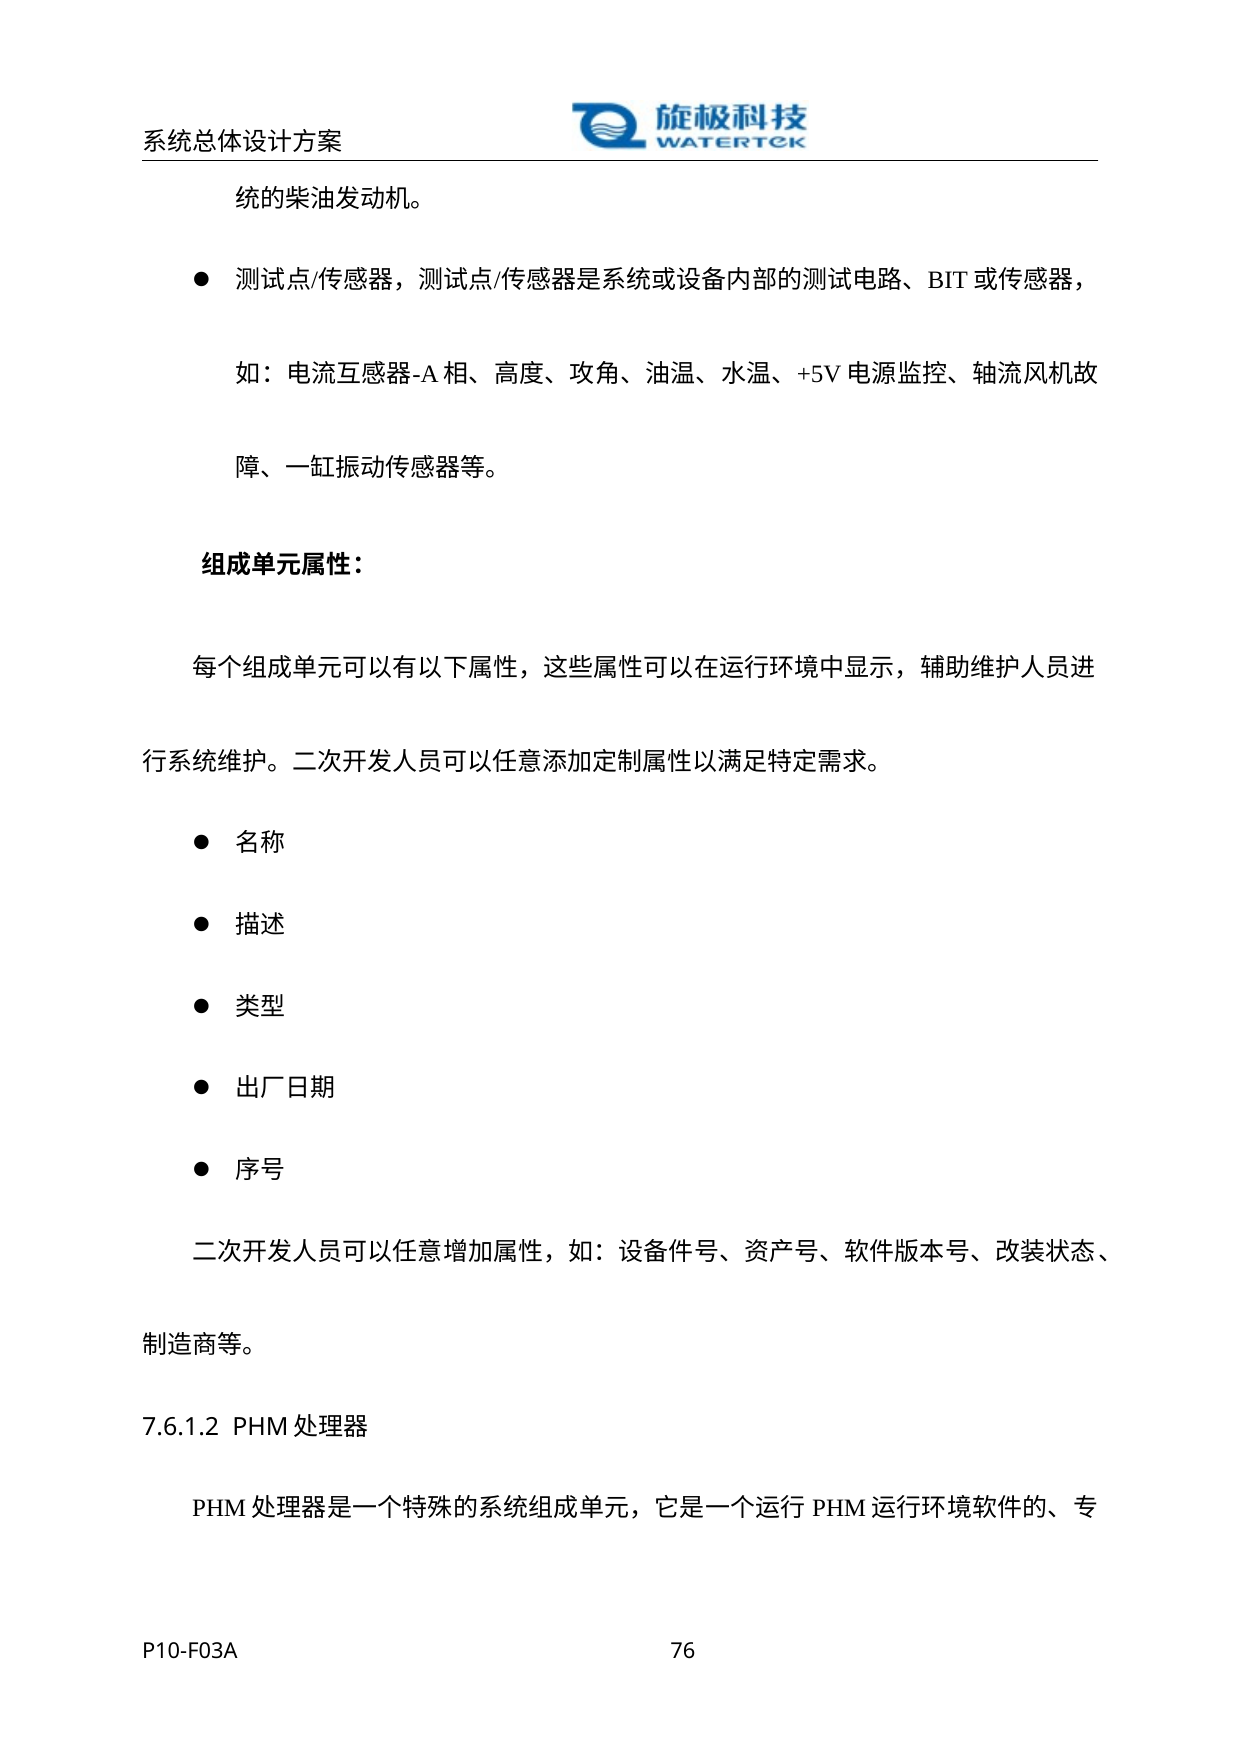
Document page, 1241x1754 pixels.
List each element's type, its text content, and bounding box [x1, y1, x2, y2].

list 出厂日期 [192, 1052, 1098, 1120]
subtitle PHM处理器 [142, 1390, 1098, 1458]
picture [571, 100, 810, 151]
list 测试点/传感器，测试点/传感器是系统或设备内部的测试电路、BIT或传感器，如：电流互感器-A相、高度、攻角、油温、水温、+5V电源监控、轴流风机故障、一缸振动传感器等。 [192, 244, 1098, 499]
list 设备，组成系统的、具有独立序号的功能实体，如：XX风机、装载机动力系统的柴油发动机。 [192, 162, 1098, 230]
text 二次开发人员可以任意增加属性，如：设备件号、资产号、软件版本号、改装状态、制造商等。 [142, 1215, 1098, 1377]
list 名称 [192, 807, 1098, 875]
list 序号 [192, 1133, 1098, 1201]
list 描述 [192, 888, 1098, 956]
text 组成单元属性： [201, 529, 1098, 597]
text 每个组成单元可以有以下属性，这些属性可以在运行环境中显示，辅助维护人员进行系统维护。二次开发人员可以任意添加定制属性以满足特定需求。 [142, 631, 1098, 793]
list 类型 [192, 970, 1098, 1038]
